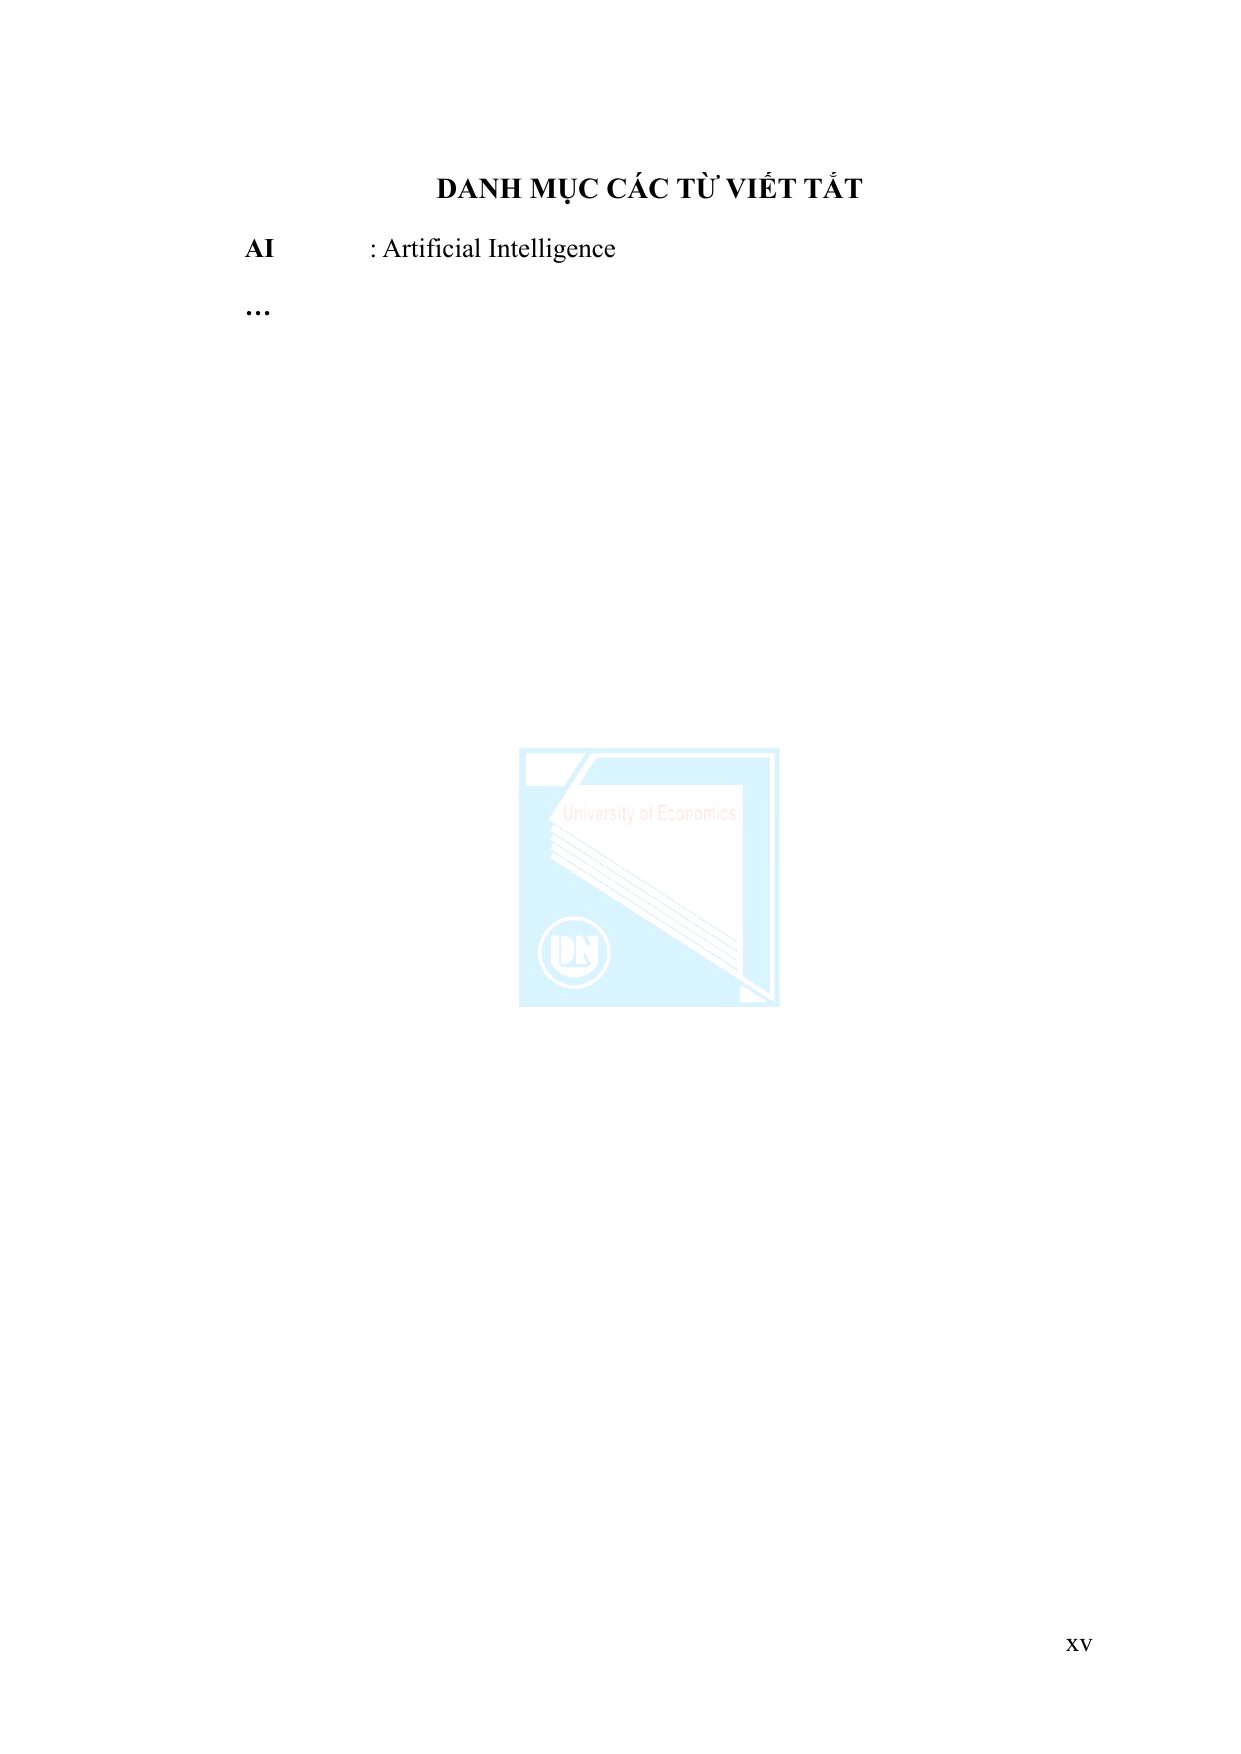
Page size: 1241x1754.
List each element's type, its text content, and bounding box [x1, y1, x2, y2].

text … [244, 291, 1092, 321]
text AI : Artificial Intelligence [244, 234, 1092, 264]
subtitle DANH MỤC CÁC TỪ VIẾT TẮT [207, 173, 1092, 205]
